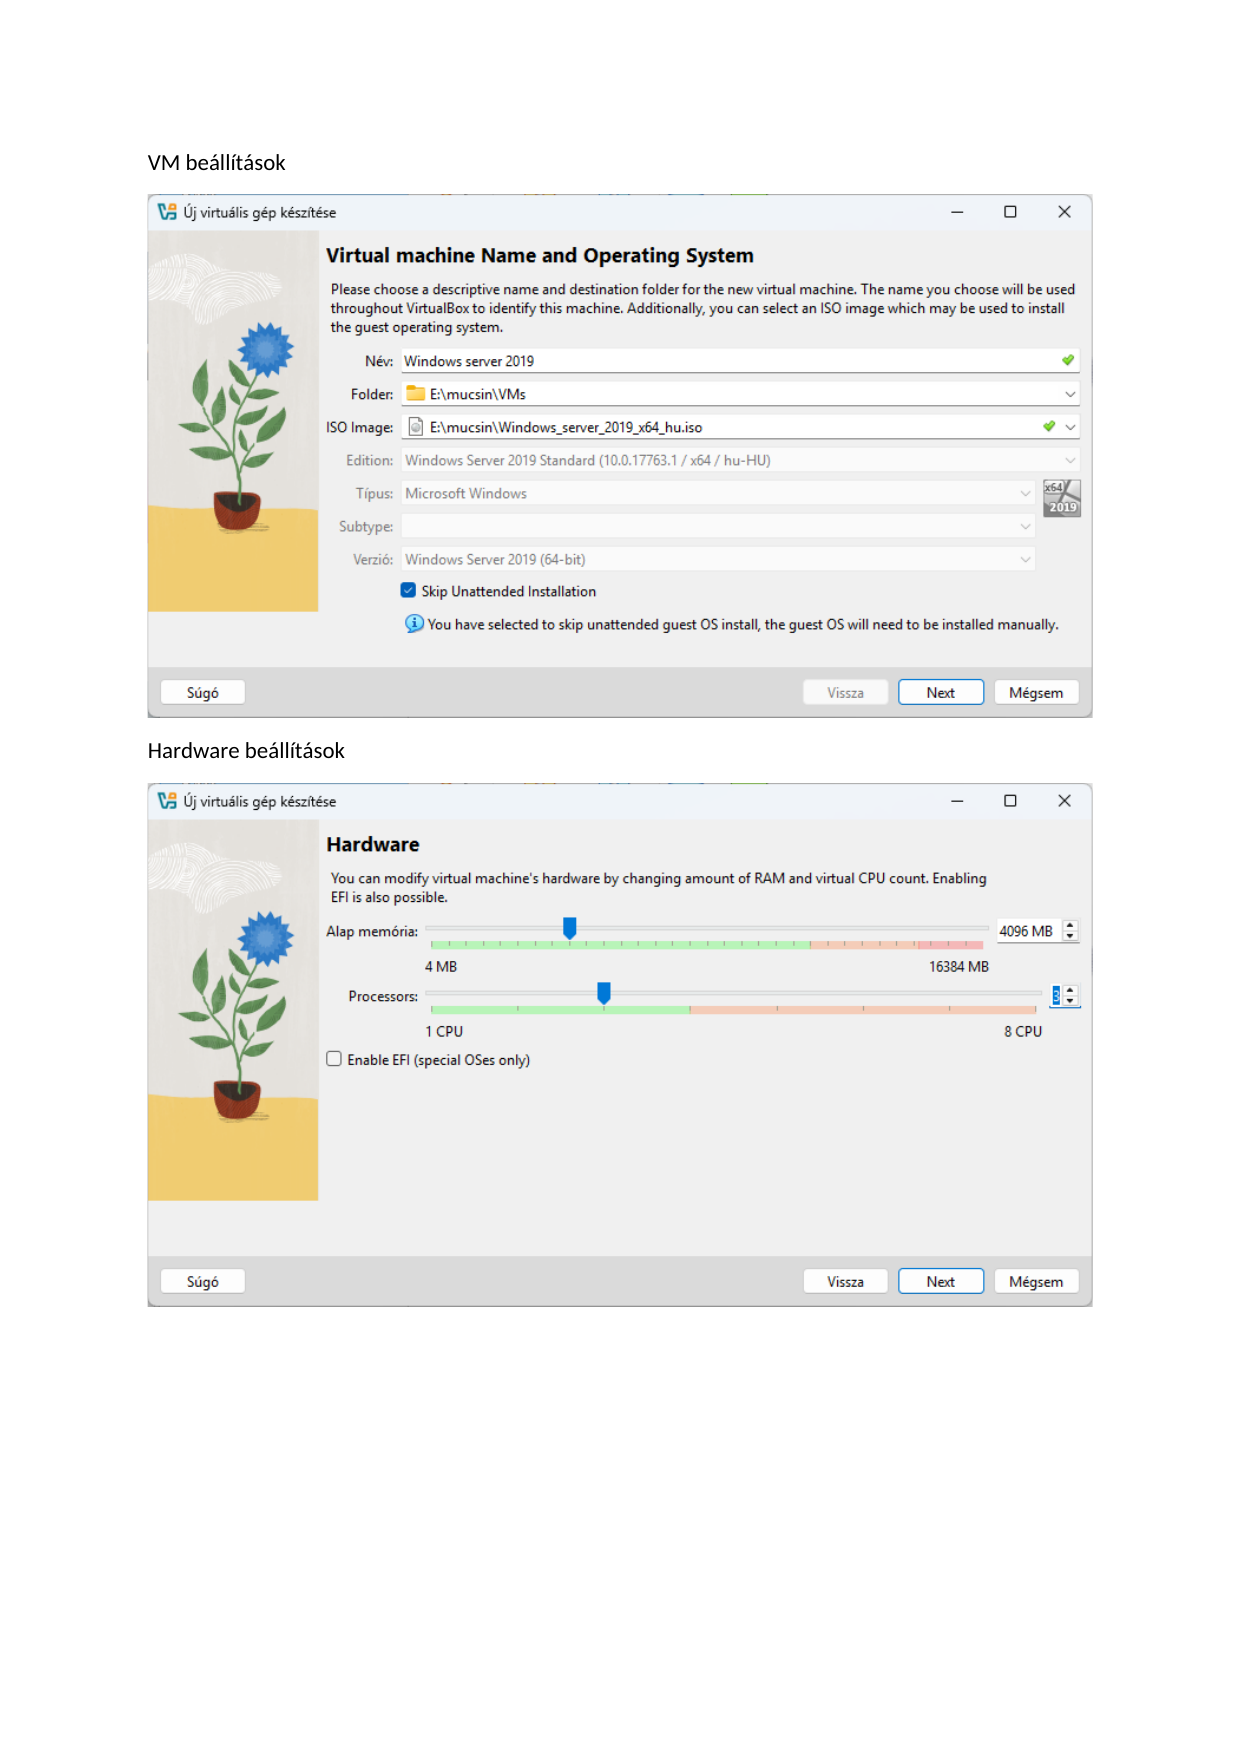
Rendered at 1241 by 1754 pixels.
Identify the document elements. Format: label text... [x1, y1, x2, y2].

text Hardware beállítások [148, 736, 1093, 764]
picture [147, 783, 1093, 1307]
text VM beállítások [148, 148, 1093, 176]
picture [147, 194, 1093, 718]
